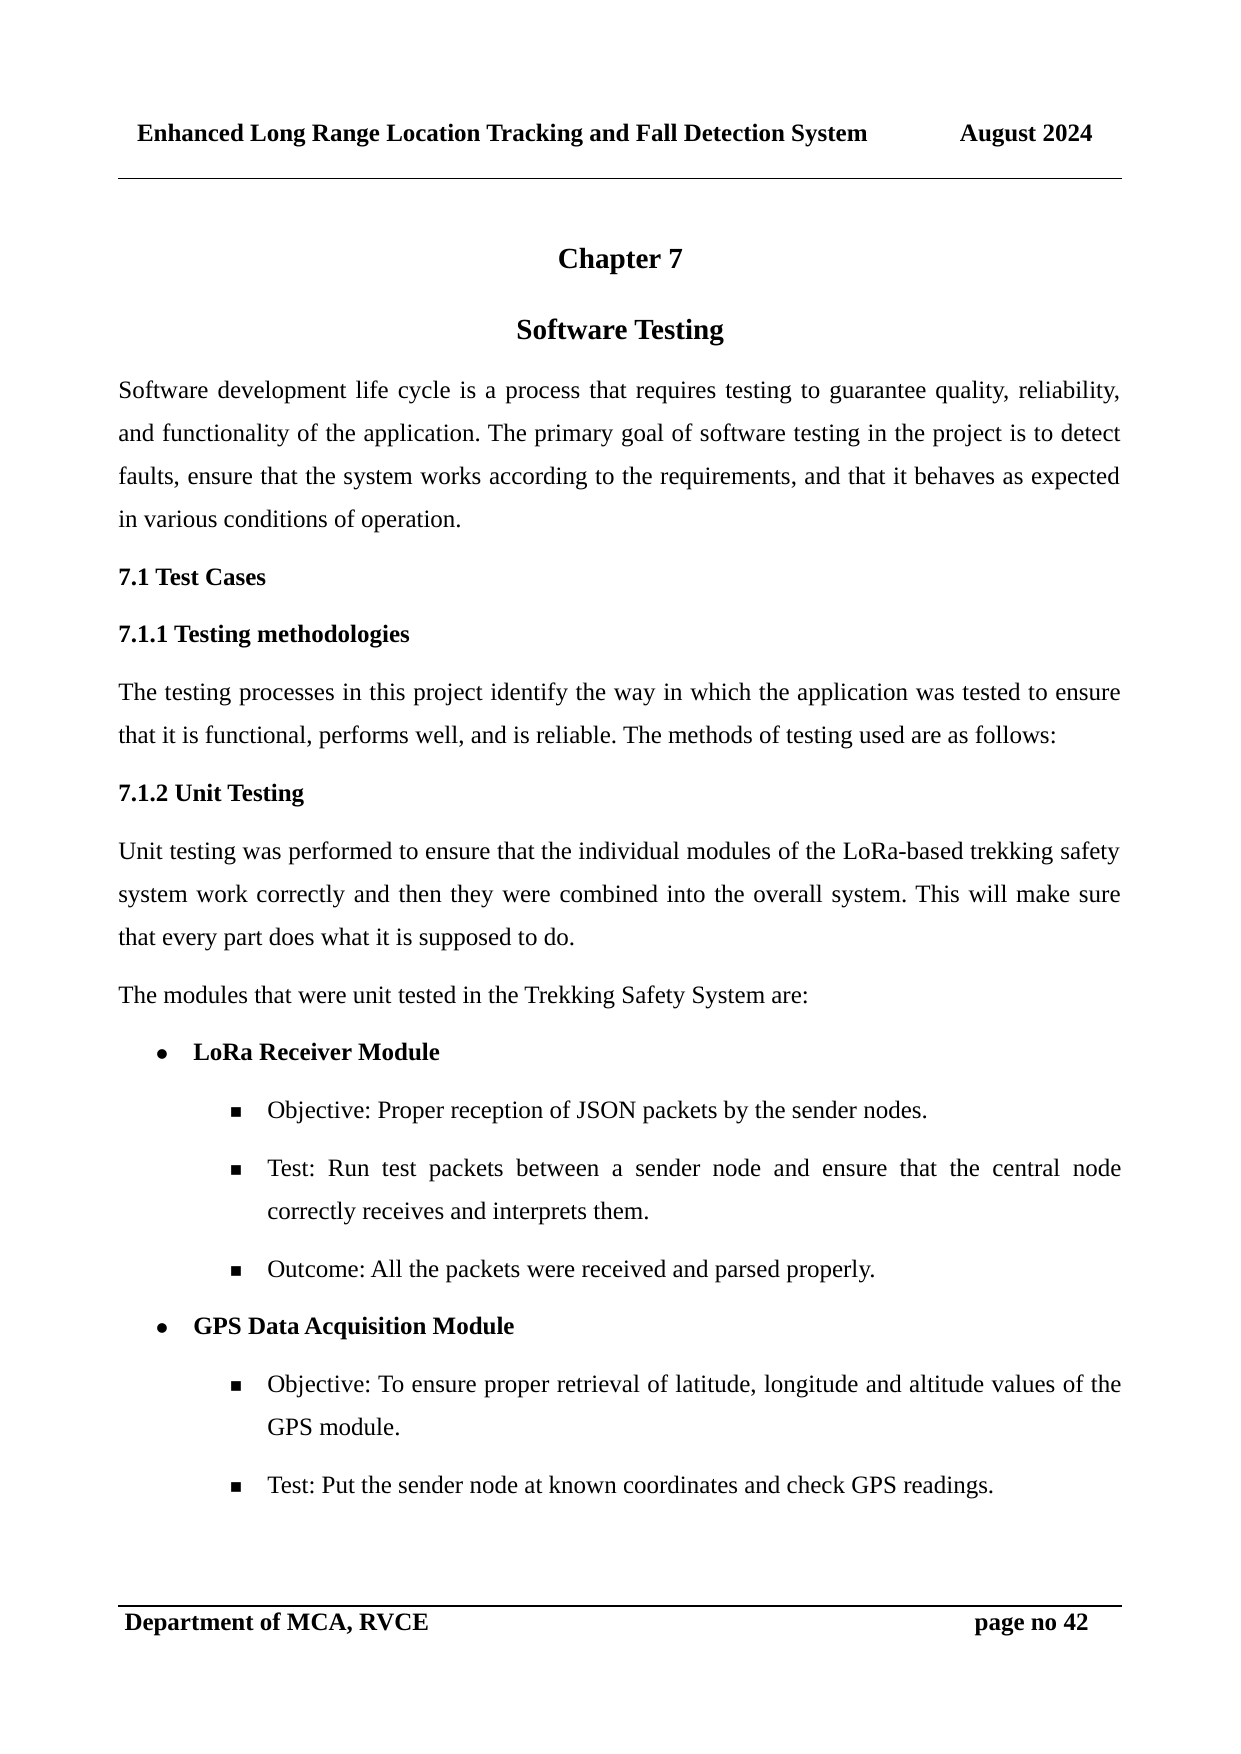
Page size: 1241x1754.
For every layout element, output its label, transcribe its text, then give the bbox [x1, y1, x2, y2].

list LoRa Receiver Module [156, 1037, 1122, 1066]
text 7.1.2 Unit Testing [118, 778, 1122, 807]
list Outcome: All the packets were received and parsed properly. [229, 1254, 1122, 1282]
text The modules that were unit tested in the Trekking Safety System are: [118, 980, 1122, 1008]
subtitle Chapter 7 [118, 241, 1122, 274]
list GPS Data Acquisition Module [156, 1311, 1122, 1340]
text The testing processes in this project identify the way in which the application was tested to ensure that it is functional, performs well, and is reliable. The methods of testing used are as follows: [118, 677, 1122, 749]
text Software development life cycle is a process that requires testing to guarantee quality, reliability, and functionality of the application. The primary goal of software testing in the project is to detect faults, ensure that the system works according to the requirements, and that it behaves as expected in various conditions of operation. [118, 375, 1122, 533]
list Test: Put the sender node at known coordinates and check GPS readings. [229, 1470, 1122, 1499]
list Test: Run test packets between a sender node and ensure that the central node correctly receives and interprets them. [229, 1153, 1122, 1225]
subtitle Software Testing [118, 312, 1122, 346]
list Objective: To ensure proper retrieval of latitude, longitude and altitude values of the GPS module. [229, 1369, 1122, 1441]
text Unit testing was performed to ensure that the individual modules of the LoRa-based trekking safety system work correctly and then they were combined into the overall system. This will make sure that every part does what it is supposed to do. [118, 836, 1122, 951]
text 7.1.1 Testing methodologies [118, 619, 1122, 648]
text 7.1 Test Cases [118, 562, 1122, 591]
list Objective: Proper reception of JSON packets by the sender nodes. [229, 1095, 1122, 1124]
